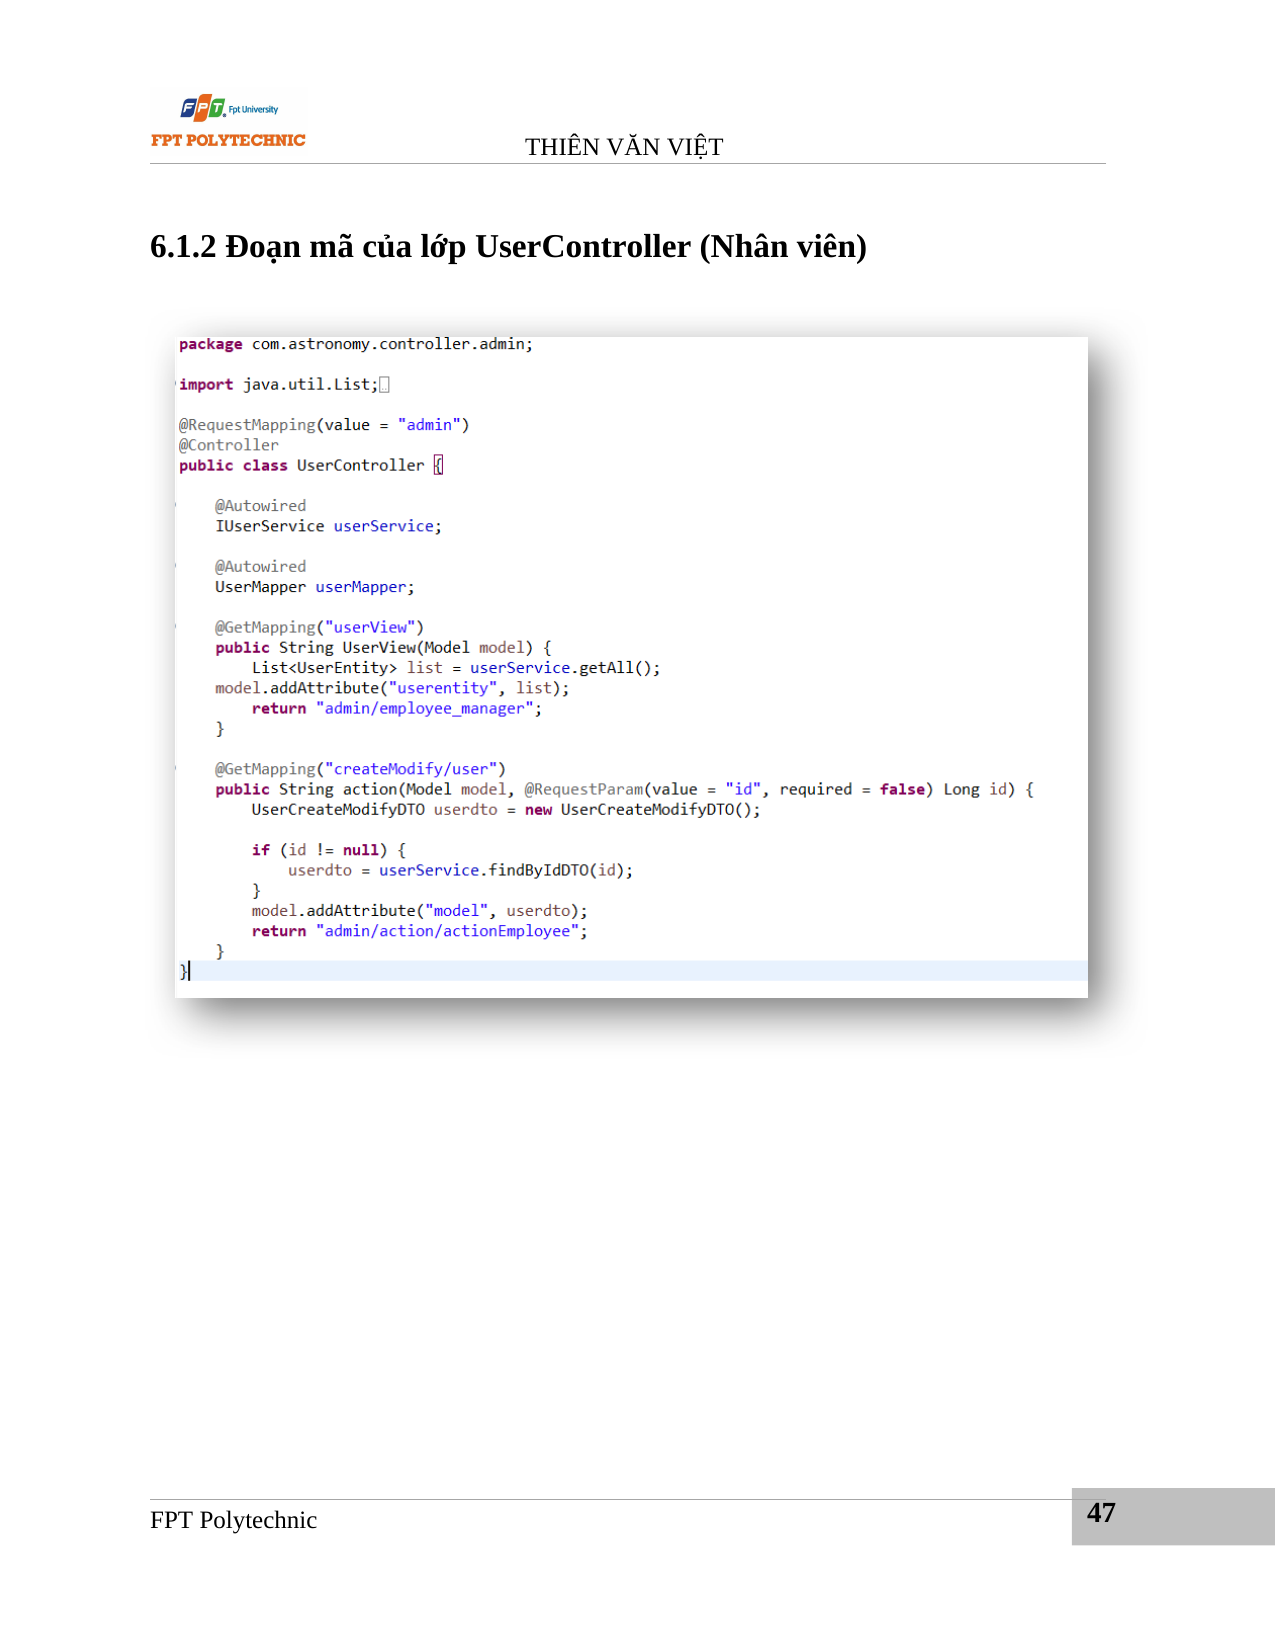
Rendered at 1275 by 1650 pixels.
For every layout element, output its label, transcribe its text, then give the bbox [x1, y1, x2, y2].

picture [150, 87, 308, 156]
subtitle Đoạn mã của lớp UserController (Nhân viên) [150, 226, 1106, 265]
picture [175, 337, 1088, 998]
